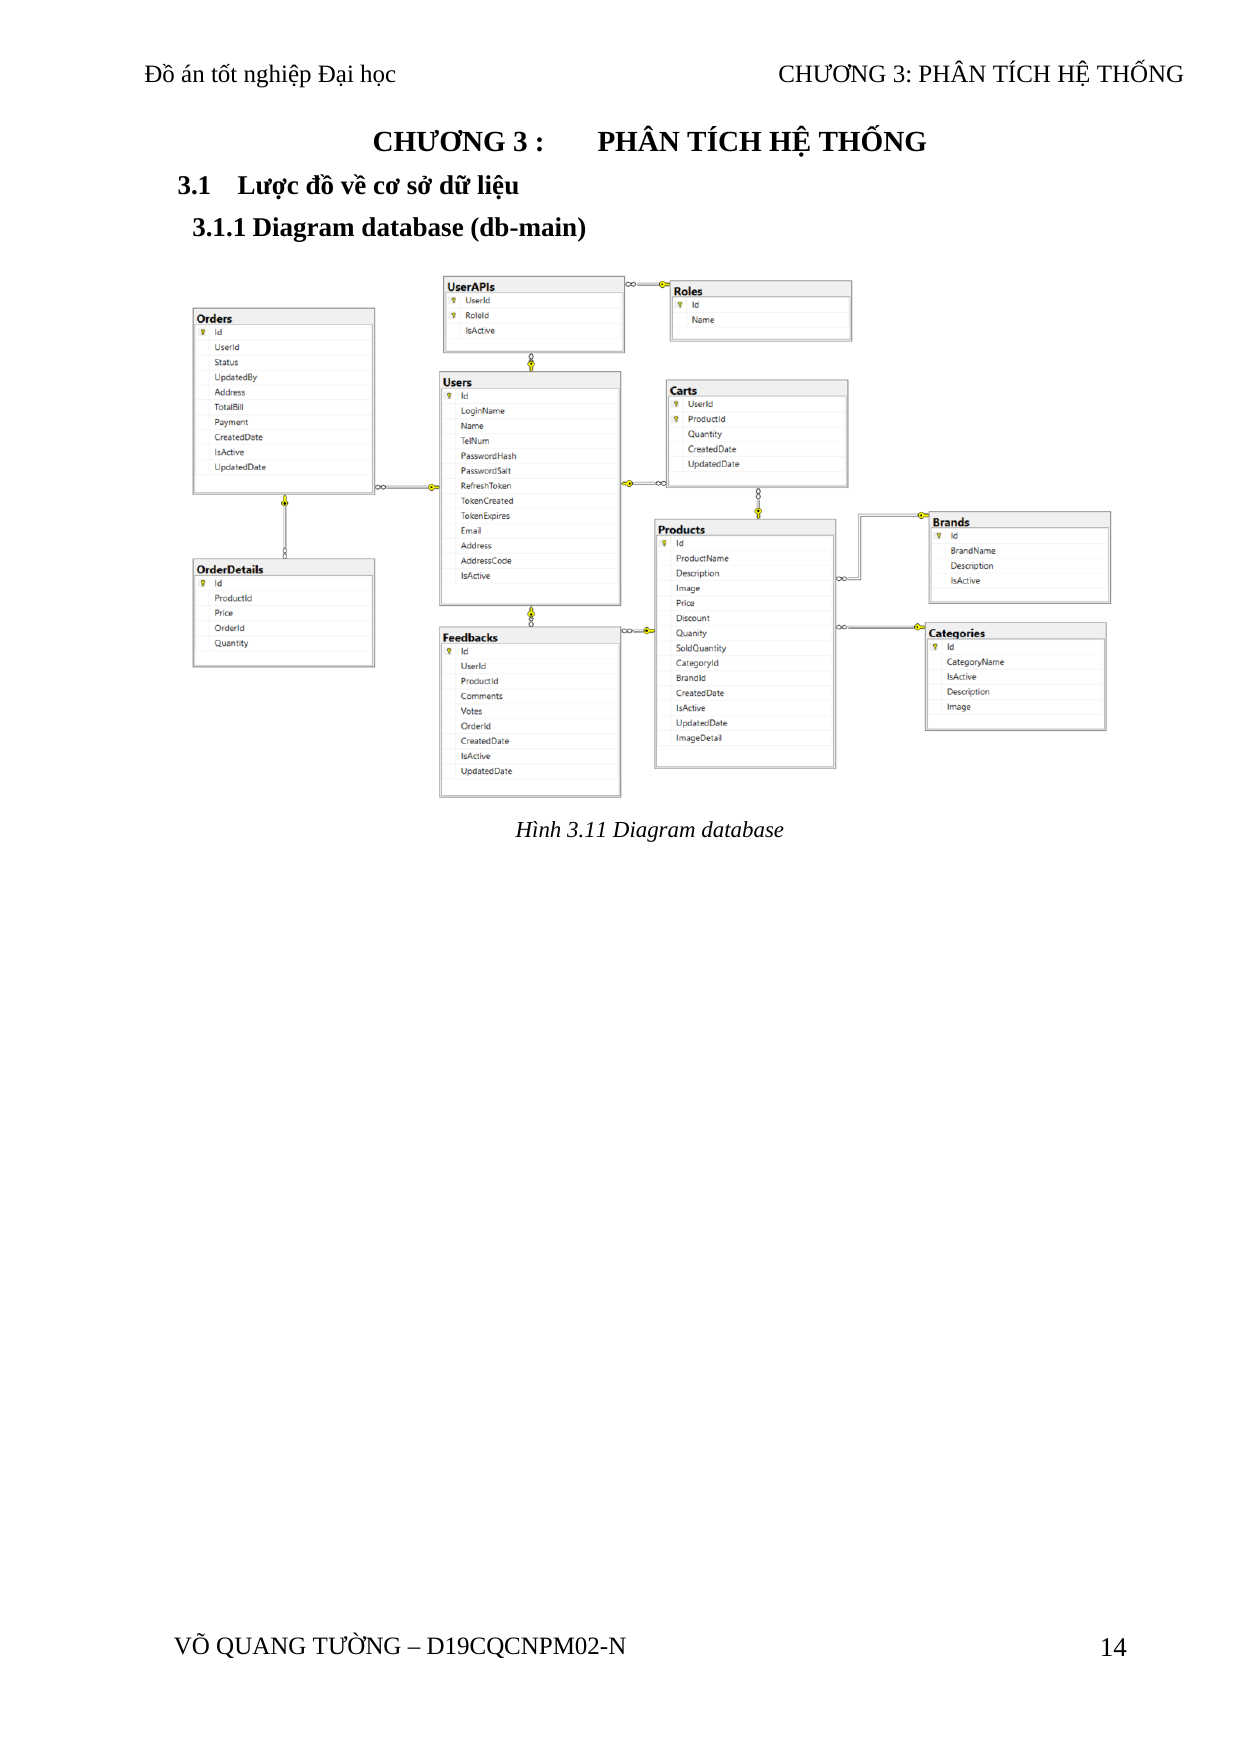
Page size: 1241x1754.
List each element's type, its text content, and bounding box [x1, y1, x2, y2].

subtitle PHÂN TÍCH HỆ THỐNG [177, 124, 1122, 158]
subtitle Lược đồ về cơ sở dữ liệu [177, 169, 1122, 200]
picture [177, 253, 1123, 811]
subtitle Diagram database (db-main) [192, 211, 1122, 242]
